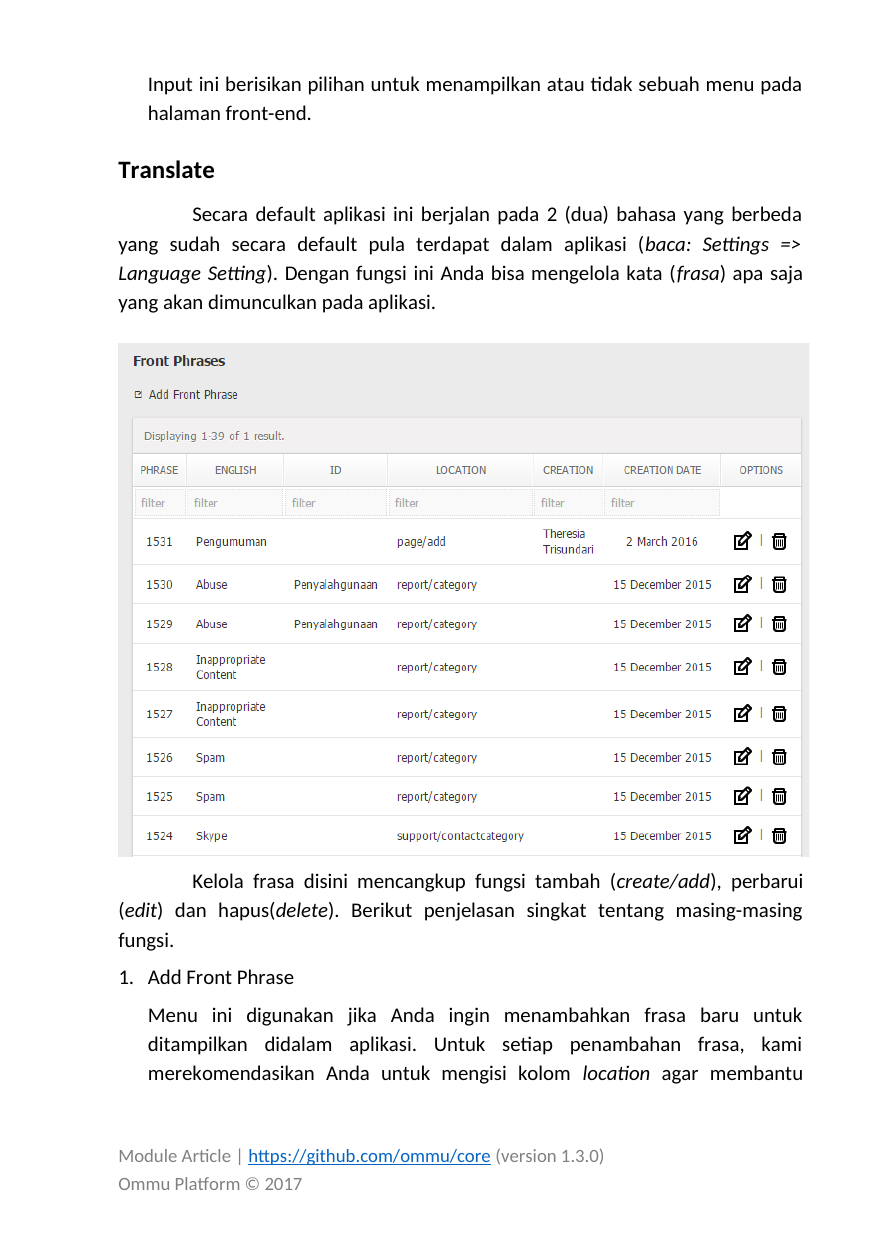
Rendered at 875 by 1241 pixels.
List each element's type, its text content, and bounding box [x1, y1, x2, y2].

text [148, 1002, 803, 1086]
list Input ini berisikan pilihan untuk menampilkan atau tidak sebuah menu pada halaman front-end. [148, 71, 803, 125]
picture [118, 343, 810, 857]
text Secara default aplikasi ini berjalan pada 2 (dua) bahasa yang berbeda yang sudah secara default pula terdapat dalam aplikasi (baca: Settings => Language Setting). Dengan fungsi ini Anda bisa mengelola kata (frasa) apa saja yang akan dimunculkan pada aplikasi. [118, 202, 803, 314]
text Kelola frasa disini mencangkup fungsi tambah (create/add), perbarui (edit) dan hapus(delete). Berikut penjelasan singkat tentang masing-masing fungsi. [118, 868, 803, 952]
subtitle Translate [118, 154, 803, 185]
list Add Front Phrase [118, 964, 803, 990]
